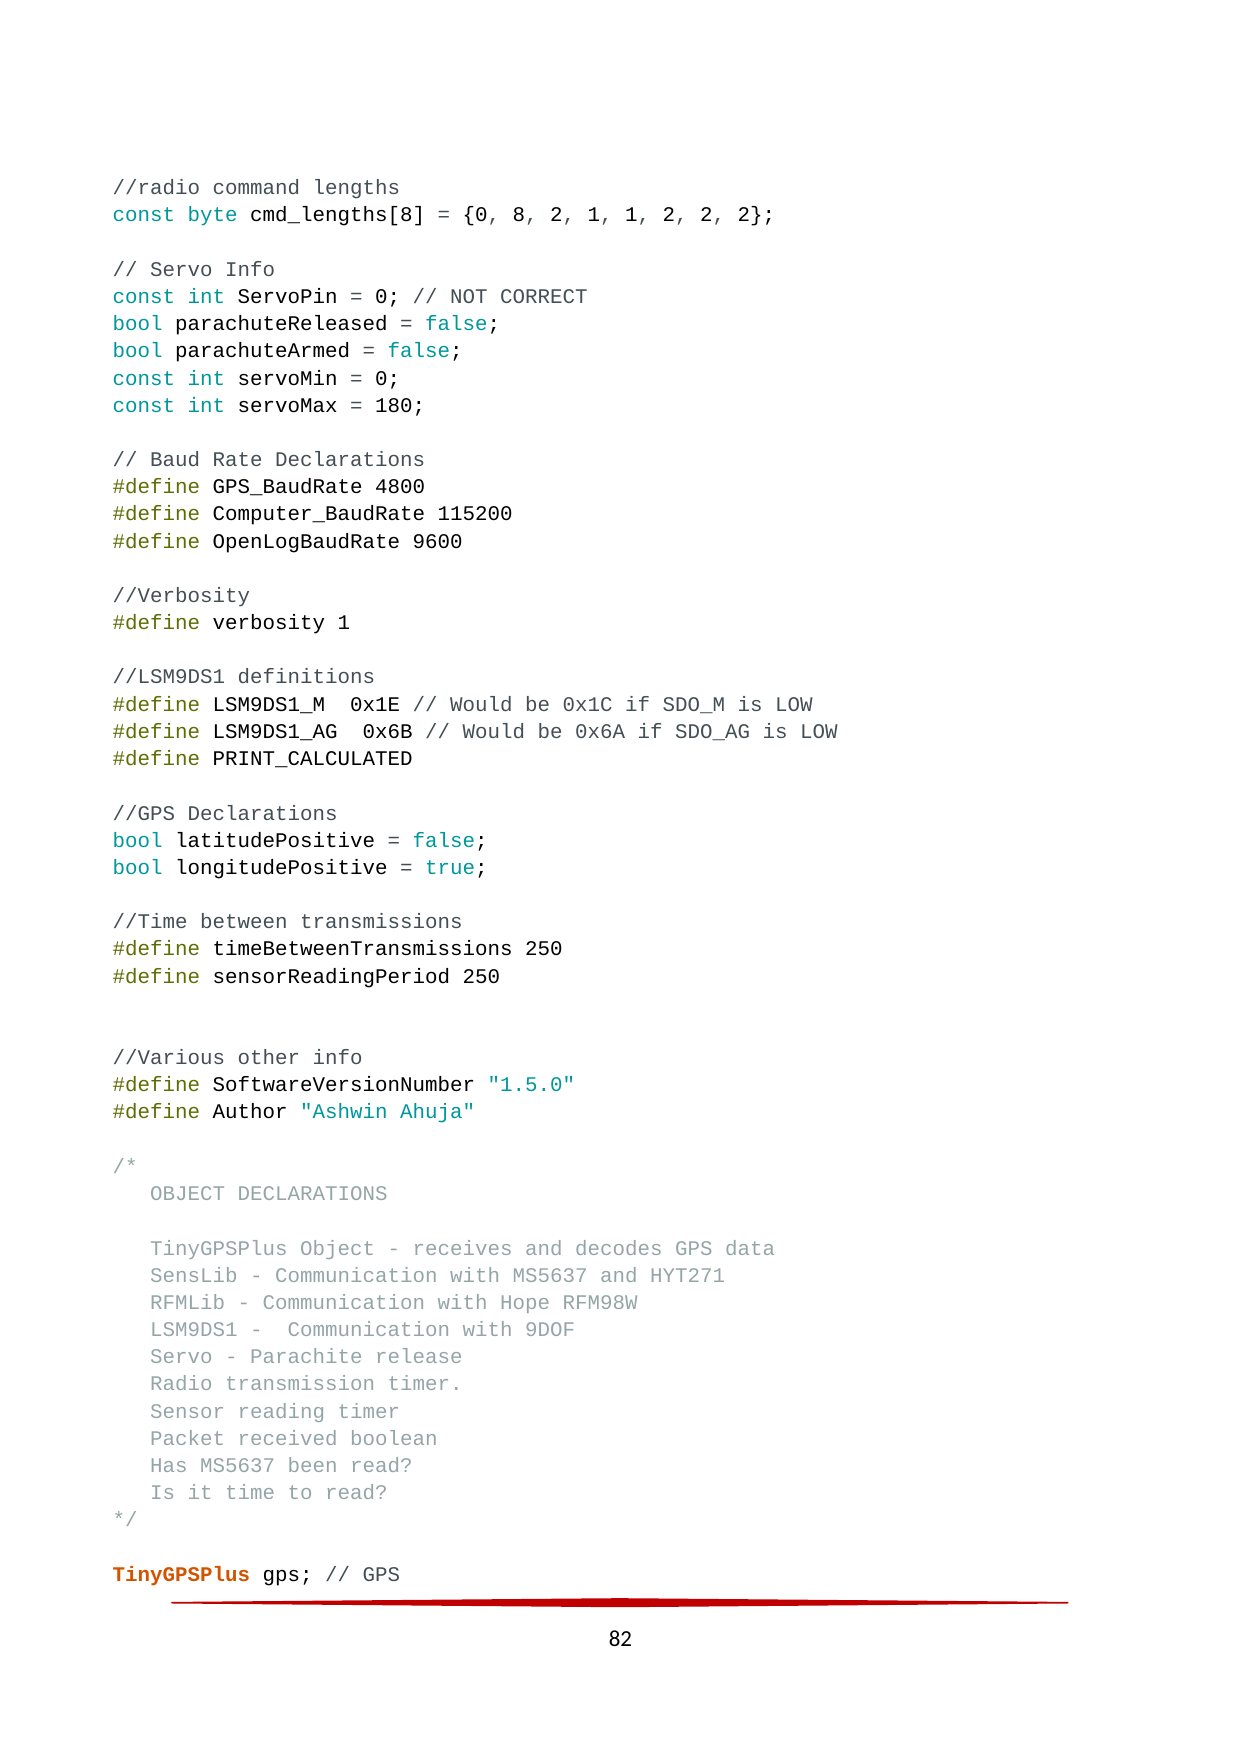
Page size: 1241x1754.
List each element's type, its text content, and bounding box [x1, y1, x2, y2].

text Has MS5637 been read? [112, 1455, 1128, 1479]
text //Verbosity [112, 585, 1128, 609]
text SensLib - Communication with MS5637 and HYT271 [112, 1265, 1128, 1288]
text TinyGPSPlus Object - receives and decodes GPS data [112, 1237, 1128, 1261]
text bool parachuteReleased = false; [112, 313, 1128, 337]
text RFMLib - Communication with Hope RFM98W [112, 1292, 1128, 1316]
text OBJECT DECLARATIONS [112, 1183, 1128, 1207]
text const byte cmd_lengths[8] = {0, 8, 2, 1, 1, 2, 2, 2}; [112, 204, 1128, 228]
text #define sensorReadingPeriod 250 [112, 966, 1128, 989]
text #define Computer_BaudRate 115200 [112, 503, 1128, 527]
text bool latitudePositive = false; [112, 830, 1128, 853]
text const int servoMin = 0; [112, 367, 1128, 391]
text Sensor reading timer [112, 1401, 1128, 1424]
text const int servoMax = 180; [112, 395, 1128, 418]
text #define LSM9DS1_AG 0x6B // Would be 0x6A if SDO_AG is LOW [112, 721, 1128, 744]
text #define LSM9DS1_M 0x1E // Would be 0x1C if SDO_M is LOW [112, 694, 1128, 717]
text #define PRINT_CALCULATED [112, 748, 1128, 772]
text #define Author "Ashwin Ahuja" [112, 1102, 1128, 1125]
text Is it time to read? [112, 1482, 1128, 1506]
text Radio transmission timer. [112, 1373, 1128, 1397]
text #define OpenLogBaudRate 9600 [112, 531, 1128, 554]
text //radio command lengths [112, 177, 1128, 201]
text //GPS Declarations [112, 802, 1128, 826]
text //Various other info [112, 1047, 1128, 1071]
text const int ServoPin = 0; // NOT CORRECT [112, 286, 1128, 309]
text */ [112, 1509, 1128, 1533]
text #define timeBetweenTransmissions 250 [112, 938, 1128, 962]
text #define verbosity 1 [112, 612, 1128, 636]
text /* [112, 1156, 1128, 1179]
text bool longitudePositive = true; [112, 857, 1128, 881]
text Servo - Parachite release [112, 1346, 1128, 1370]
text TinyGPSPlus gps; // GPS [112, 1564, 1128, 1587]
text #define GPS_BaudRate 4800 [112, 476, 1128, 500]
text // Baud Rate Declarations [112, 449, 1128, 473]
text #define SoftwareVersionNumber "1.5.0" [112, 1074, 1128, 1098]
text //Time between transmissions [112, 911, 1128, 935]
text Packet received boolean [112, 1428, 1128, 1451]
text //LSM9DS1 definitions [112, 667, 1128, 690]
text LSM9DS1 - Communication with 9DOF [112, 1319, 1128, 1343]
text bool parachuteArmed = false; [112, 340, 1128, 364]
text // Servo Info [112, 259, 1128, 282]
